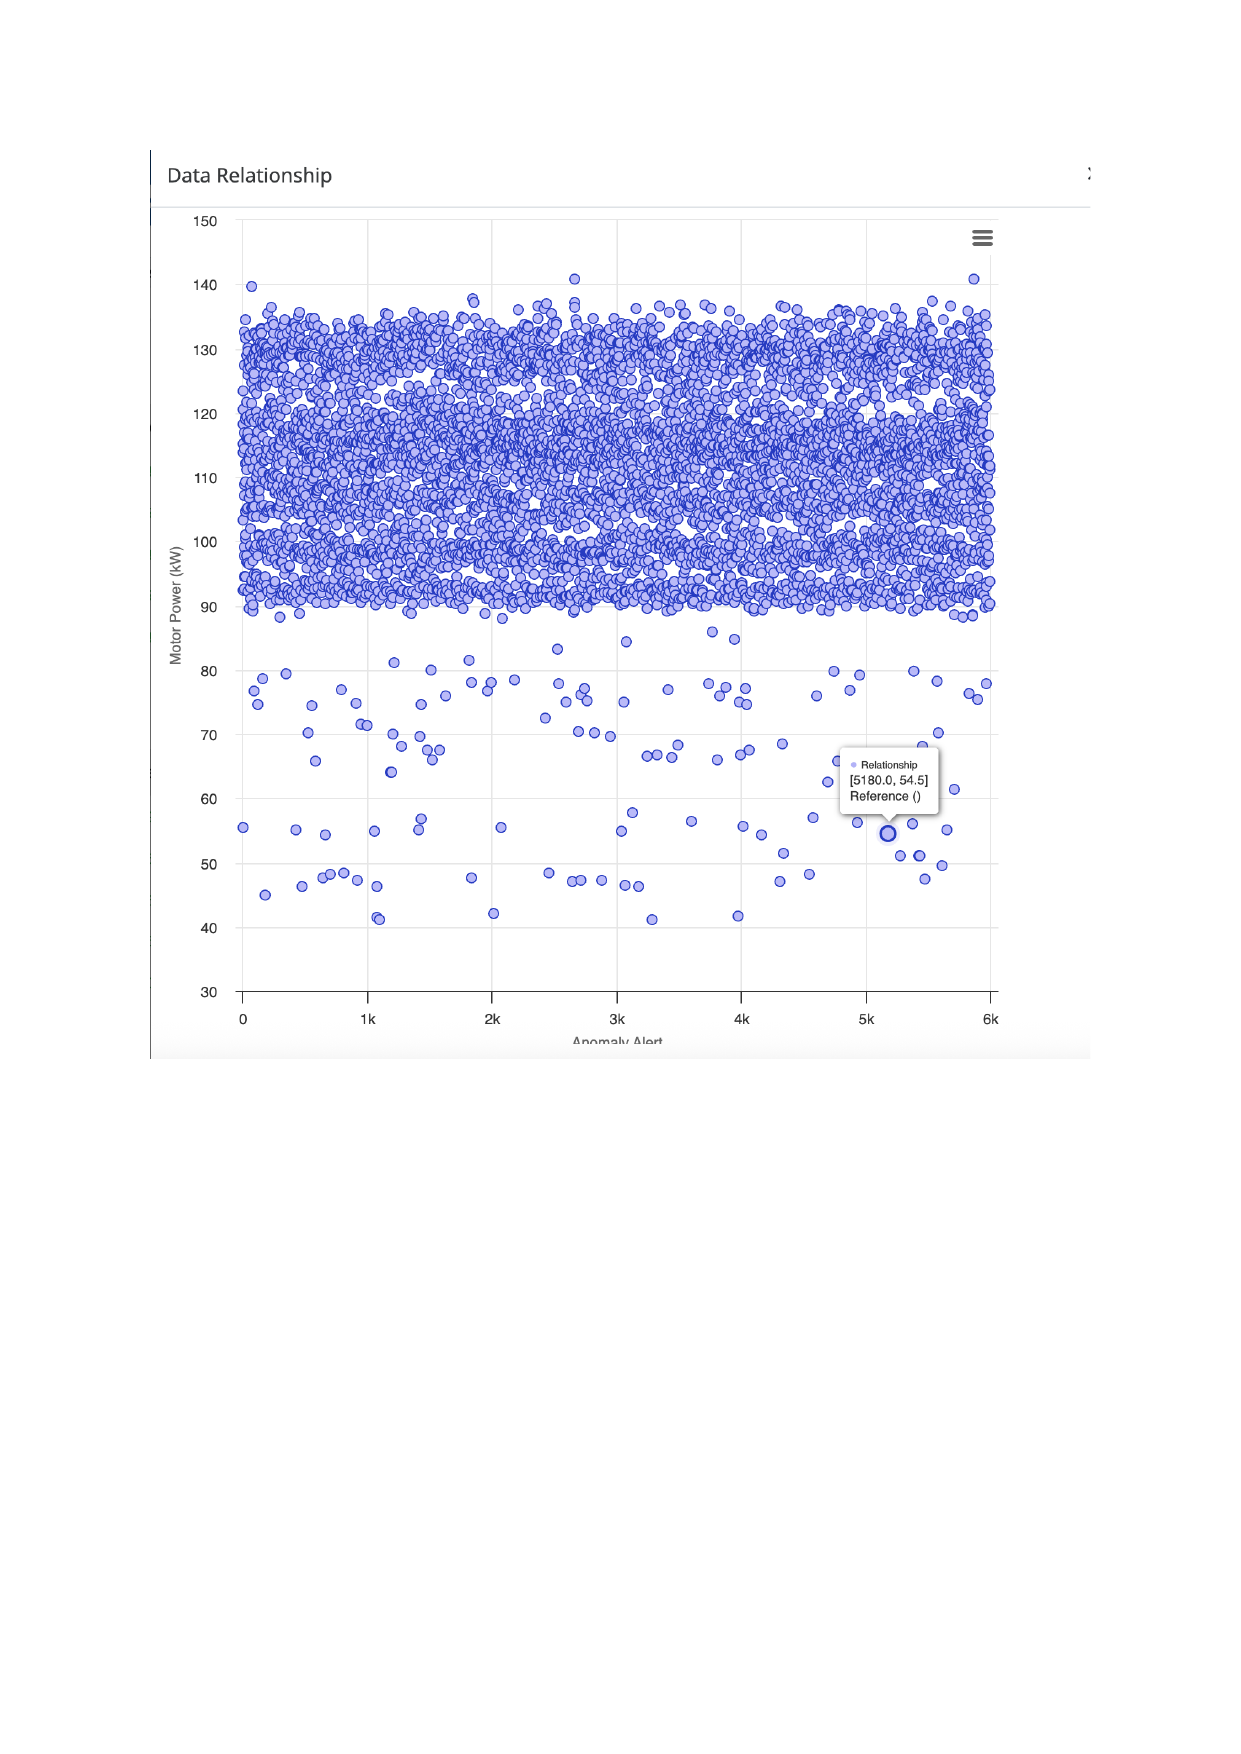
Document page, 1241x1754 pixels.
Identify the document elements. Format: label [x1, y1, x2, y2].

picture [150, 150, 1091, 1059]
